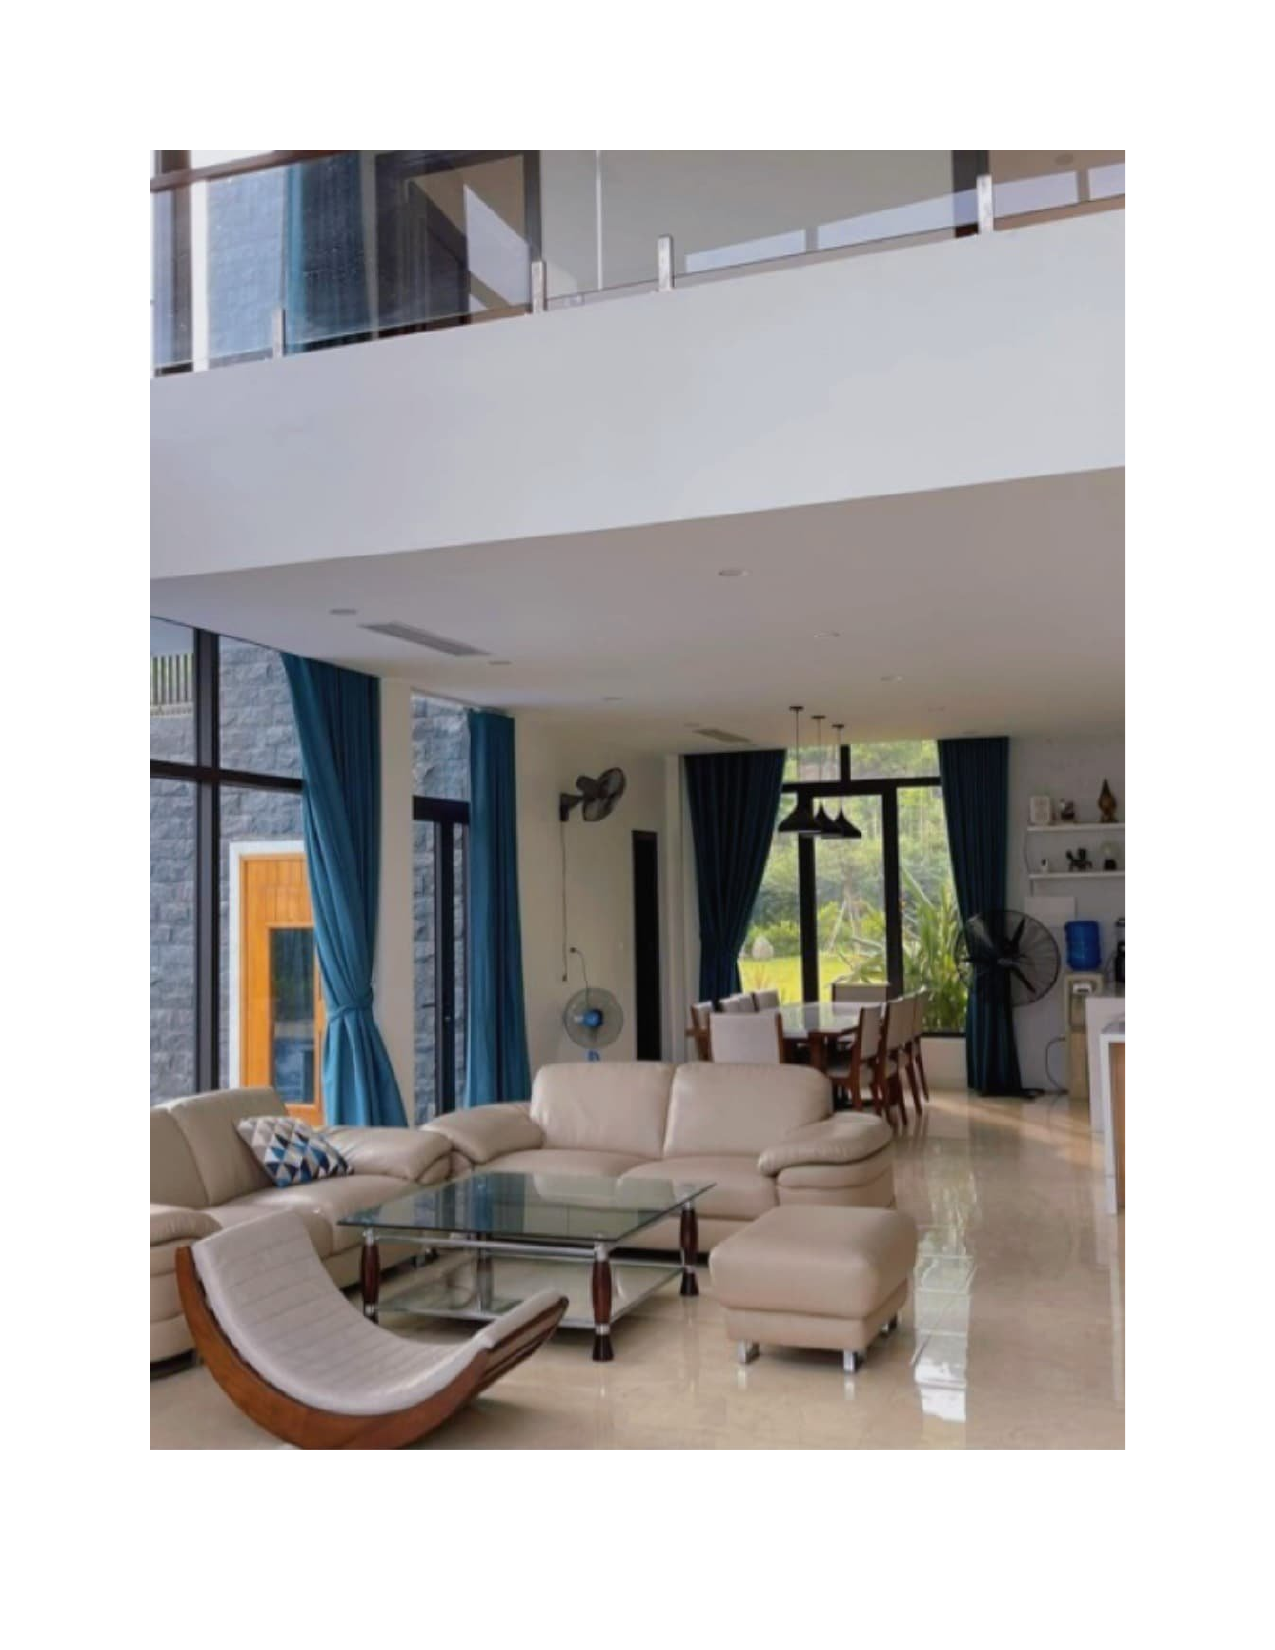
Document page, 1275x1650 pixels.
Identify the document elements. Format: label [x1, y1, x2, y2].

picture [150, 150, 1125, 1450]
